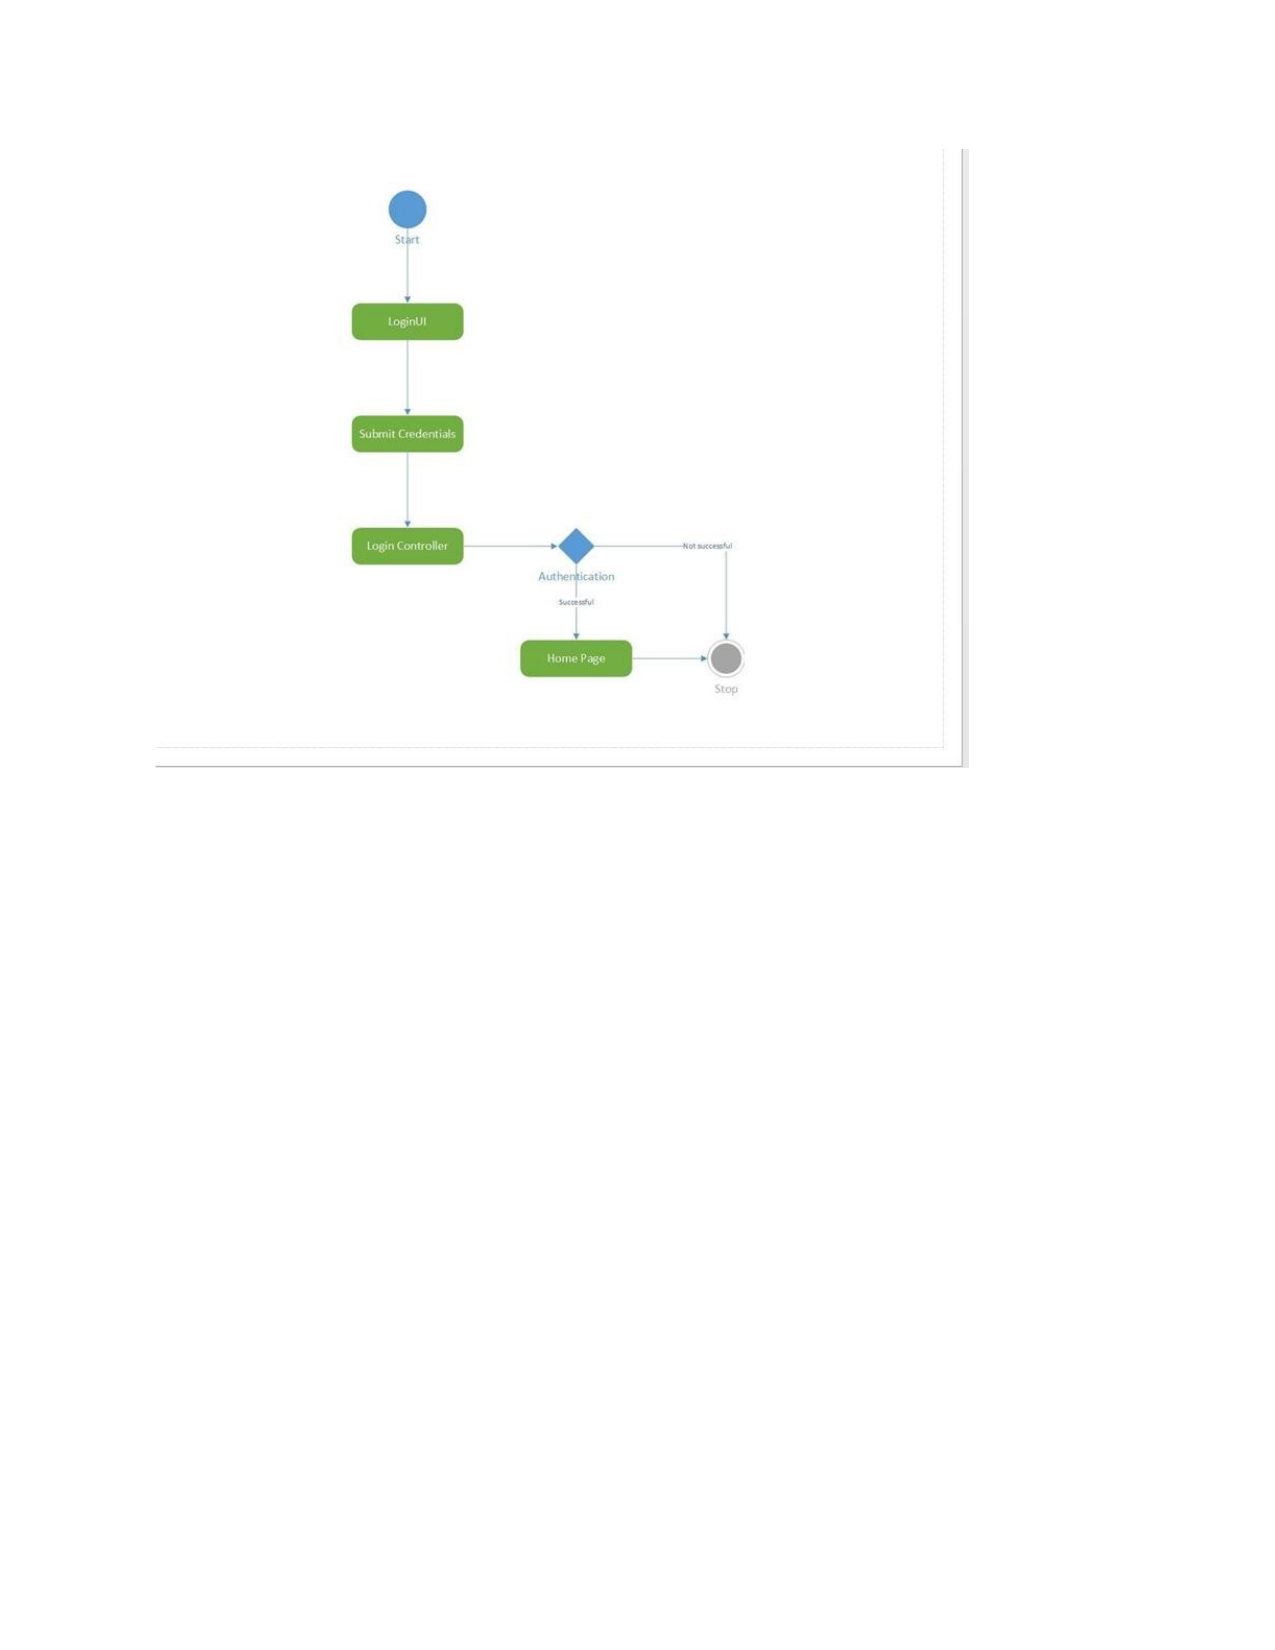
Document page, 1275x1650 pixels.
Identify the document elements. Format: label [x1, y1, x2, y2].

picture [155, 149, 969, 768]
